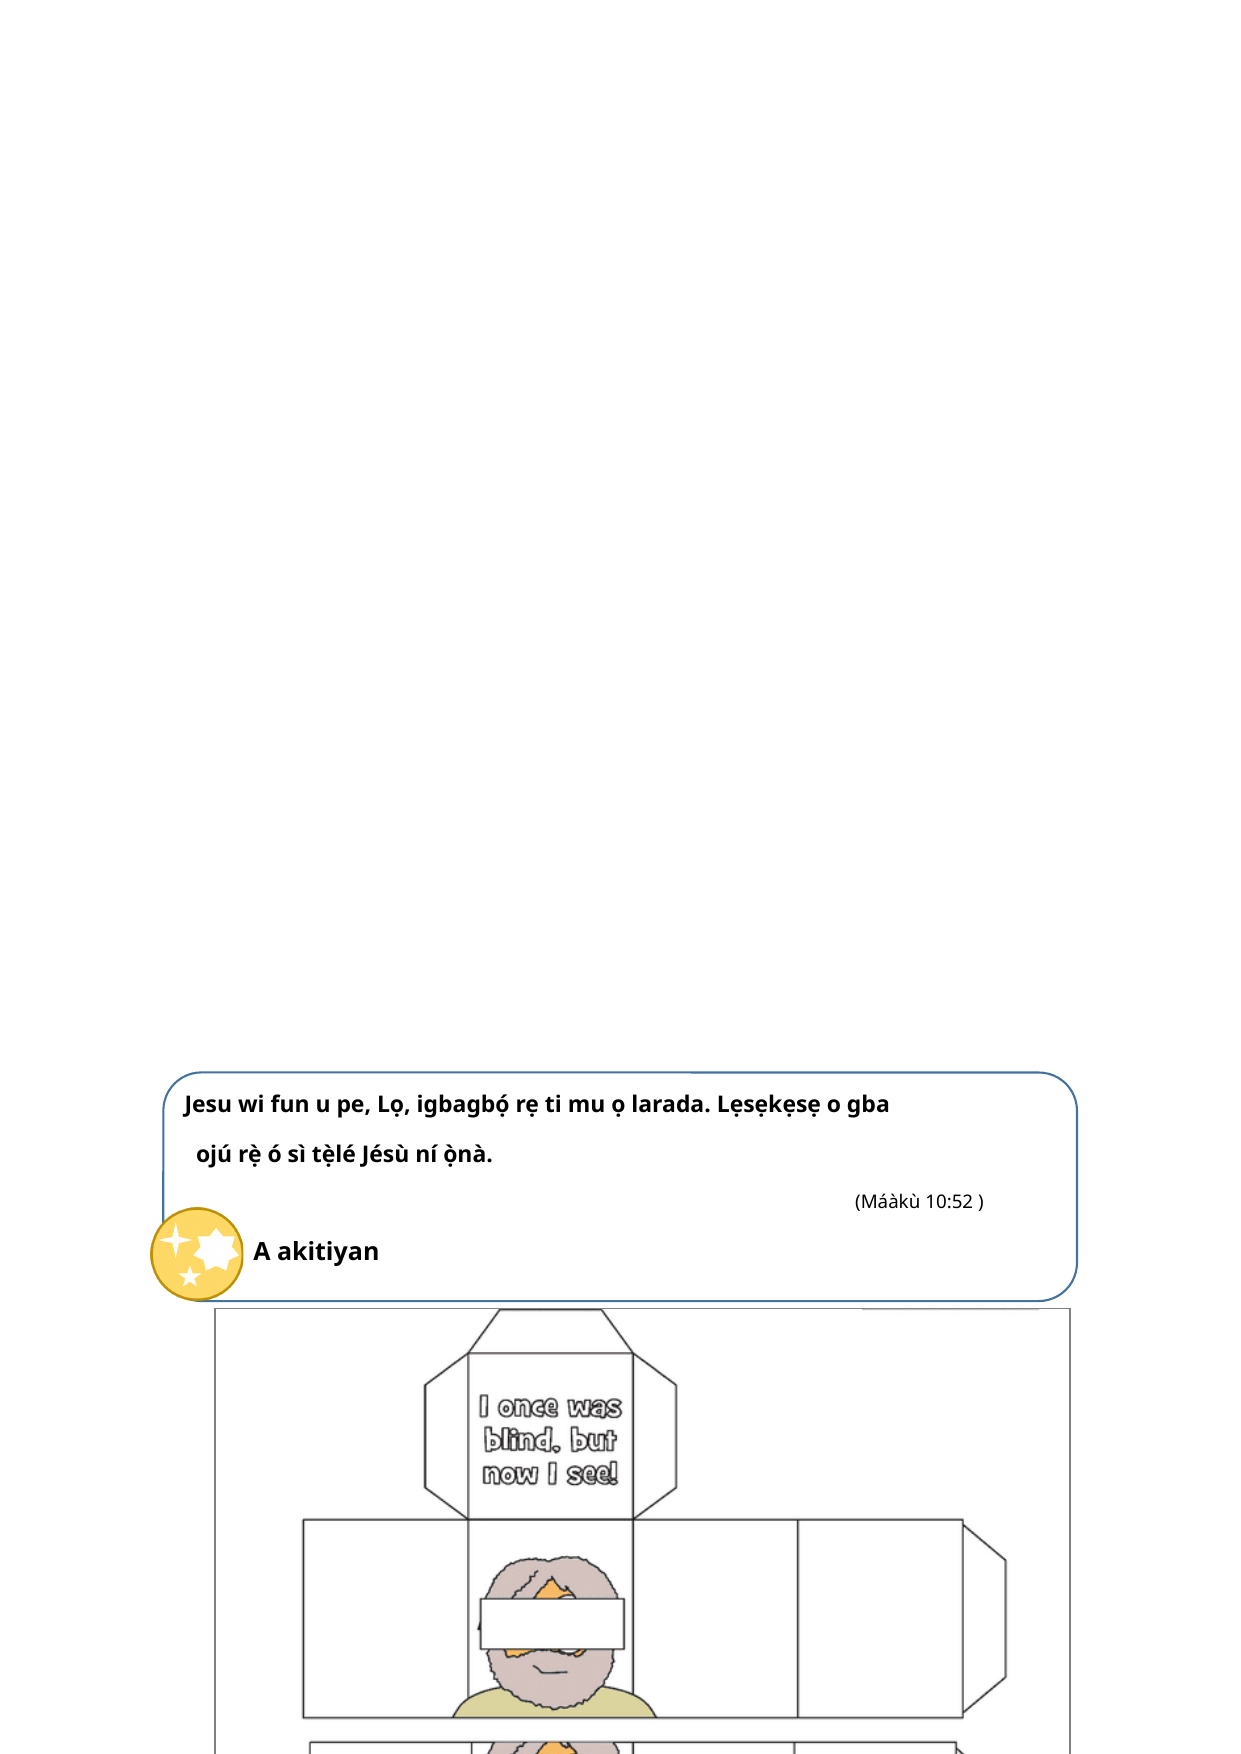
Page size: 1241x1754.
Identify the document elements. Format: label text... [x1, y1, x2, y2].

text Jesu wi fun u pe, Lọ, igbagbọ́ rẹ ti mu ọ larada. Lẹsẹkẹsẹ o gba [150, 1088, 1090, 1119]
text A akitiyan [244, 1233, 1090, 1267]
picture [150, 1207, 244, 1301]
text ojú rẹ̀ ó sì tẹ̀lé Jésù ní ọ̀nà. [150, 1138, 1090, 1169]
text (Máàkù 10:52 ) [150, 1188, 1090, 1214]
picture [216, 1309, 1069, 1754]
